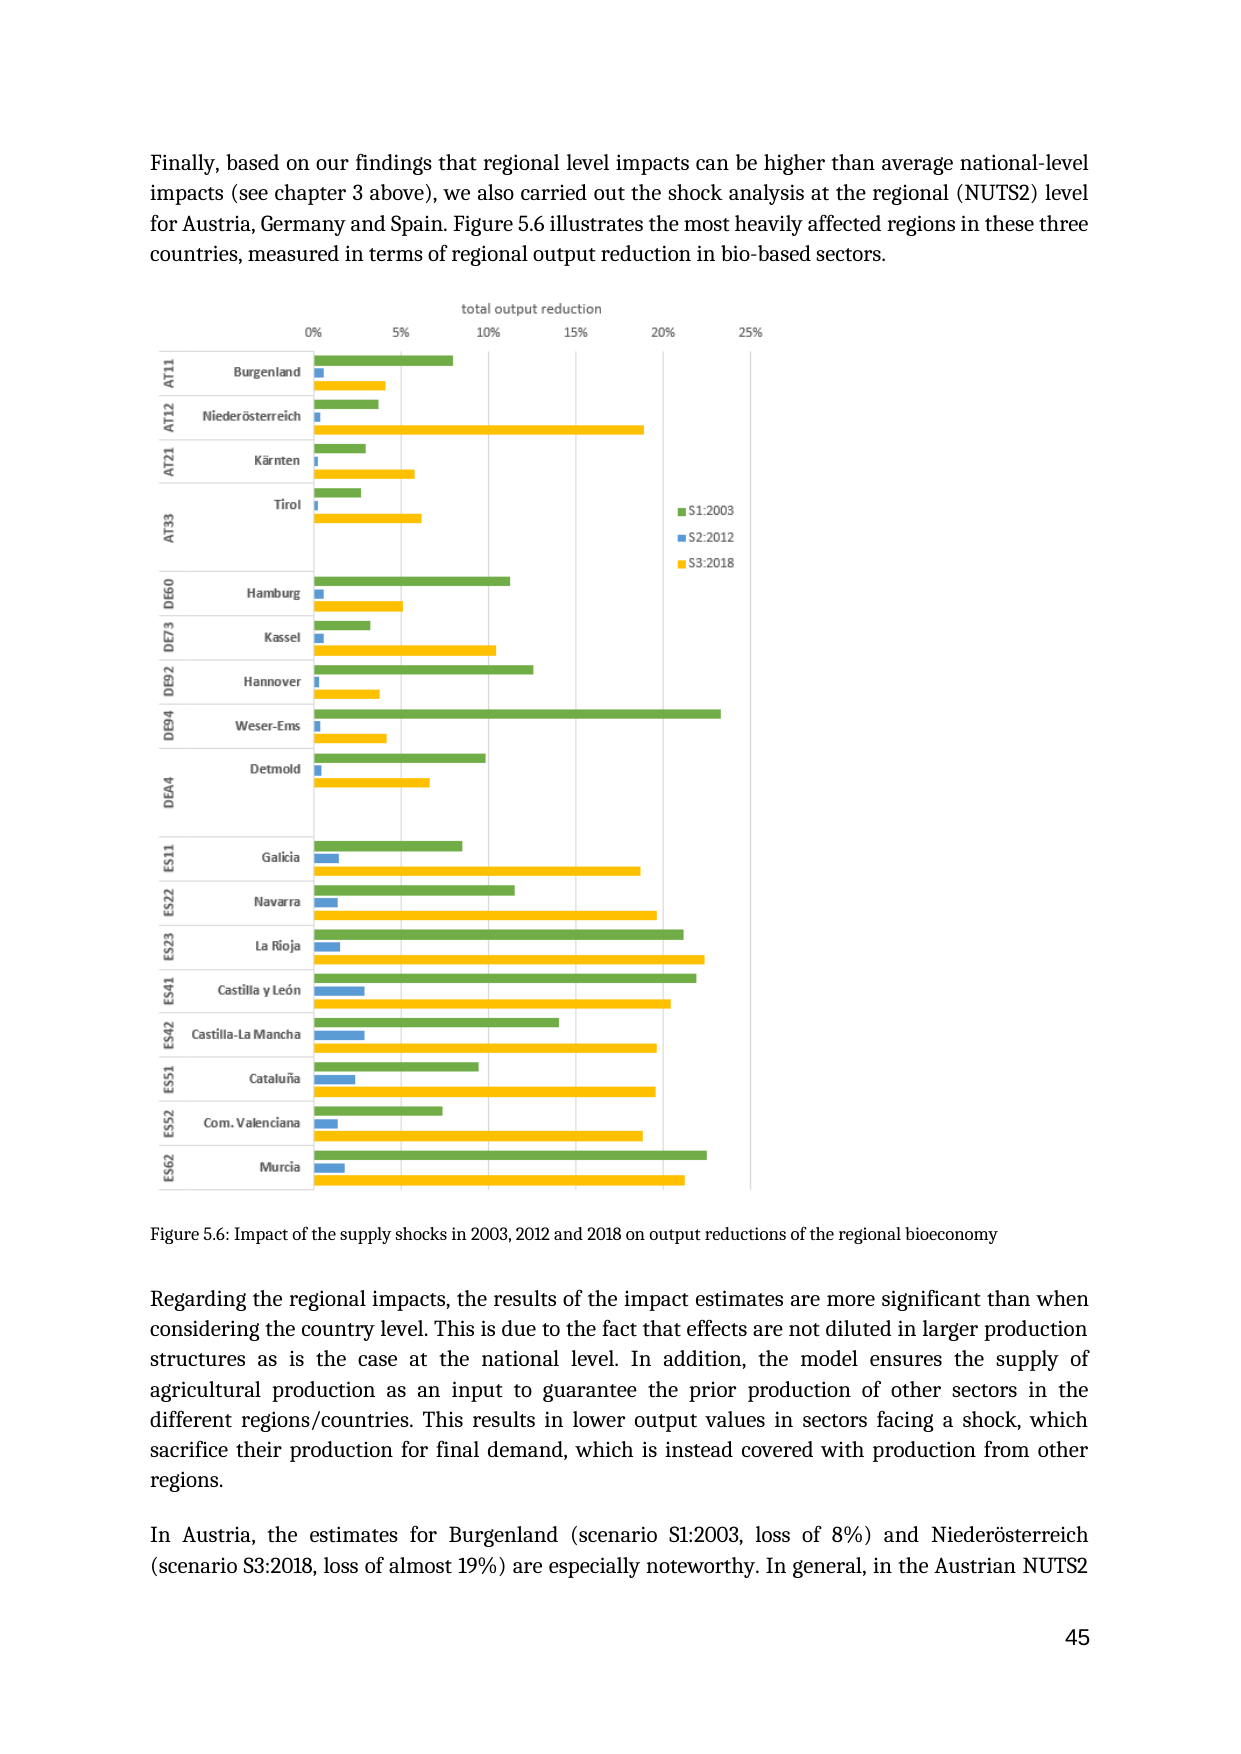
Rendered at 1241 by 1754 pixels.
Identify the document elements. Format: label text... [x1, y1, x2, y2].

text Finally, based on our findings that regional level impacts can be higher than average national-level impacts (see chapter 3 above), we also carried out the shock analysis at the regional (NUTS2) level for Austria, Germany and Spain. Figure 5.6 illustrates the most heavily affected regions in these three countries, measured in terms of regional output reduction in bio-based sectors. [150, 150, 1090, 267]
text Regarding the regional impacts, the results of the impact estimates are more significant than when considering the country level. This is due to the fact that effects are not diluted in larger production structures as is the case at the national level. In addition, the model ensures the supply of agricultural production as an input to guarantee the prior production of other sectors in the different regions/countries. This results in lower output values in sectors facing a shock, which sacrifice their production for final demand, which is instead covered with production from other regions. [150, 1286, 1090, 1493]
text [150, 1522, 1090, 1579]
picture [155, 295, 770, 1195]
text Figure 5.6: Impact of the supply shocks in 2003, 2012 and 2018 on output reductions of the regional bioeconomy [150, 1223, 1090, 1245]
